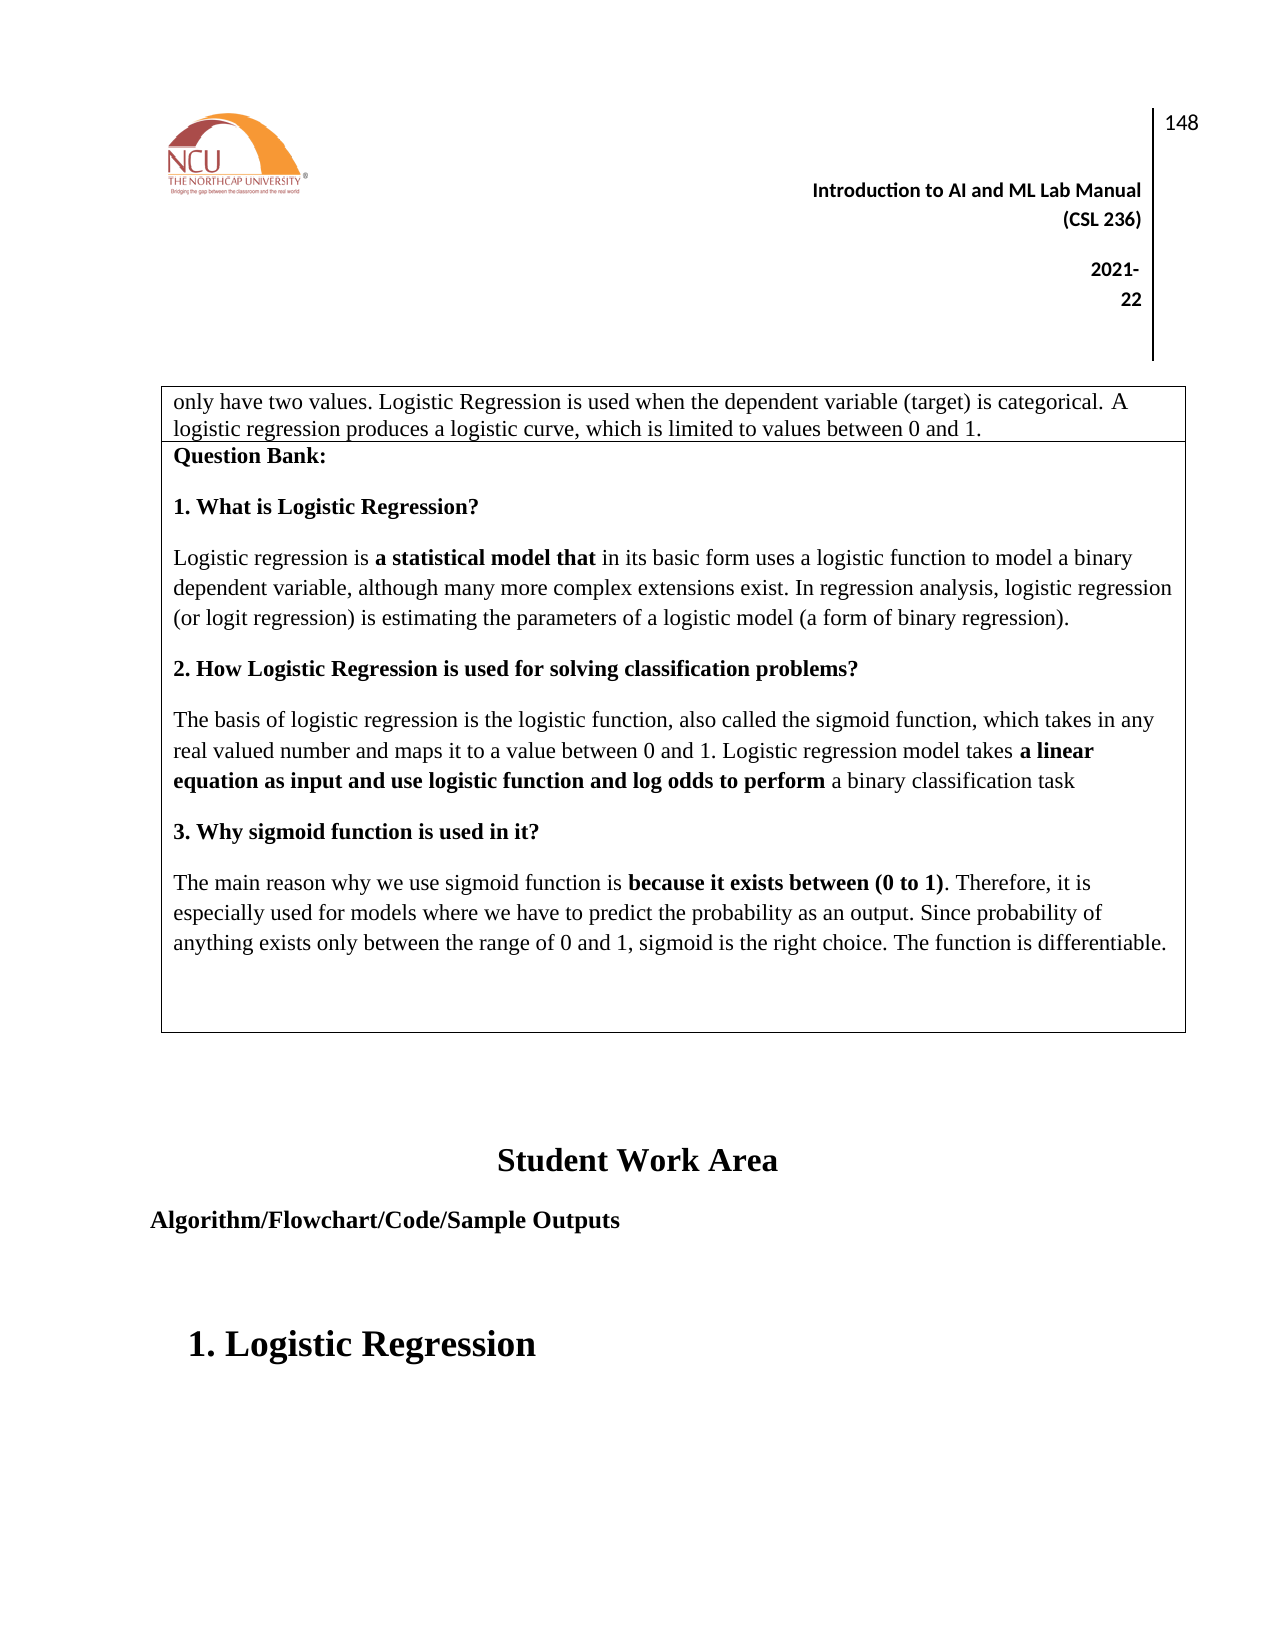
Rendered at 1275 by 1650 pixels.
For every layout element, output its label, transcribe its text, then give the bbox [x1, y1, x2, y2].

text Student Work Area [150, 1140, 1125, 1179]
table_cell Question Bank: 1. What is Logistic Regression? Logistic regression is a statistical model that in its basic form uses a logistic function to model a binary dependent variable, although many more complex extensions exist. In regression analysis, logistic regression (or logit regression) is estimating the parameters of a logistic model (a form of binary regression). 2. How Logistic Regression is used for solving classification problems? The basis of logistic regression is the logistic function, also called the sigmoid function, which takes in any real valued number and maps it to a value between 0 and 1. Logistic regression model takes a linear equation as input and use logistic function and log odds to perform a binary classification task 3. Why sigmoid function is used in it? The main reason why we use sigmoid function is because it exists between (0 to 1). Therefore, it is especially used for models where we have to predict the probability as an output. Since probability of anything exists only between the range of 0 and 1, sigmoid is the right choice. The function is differentiable. [162, 442, 1185, 1032]
picture [164, 108, 309, 198]
text Algorithm/Flowchart/Code/Sample Outputs [150, 1205, 1125, 1234]
list Logistic Regression [187, 1321, 1125, 1364]
